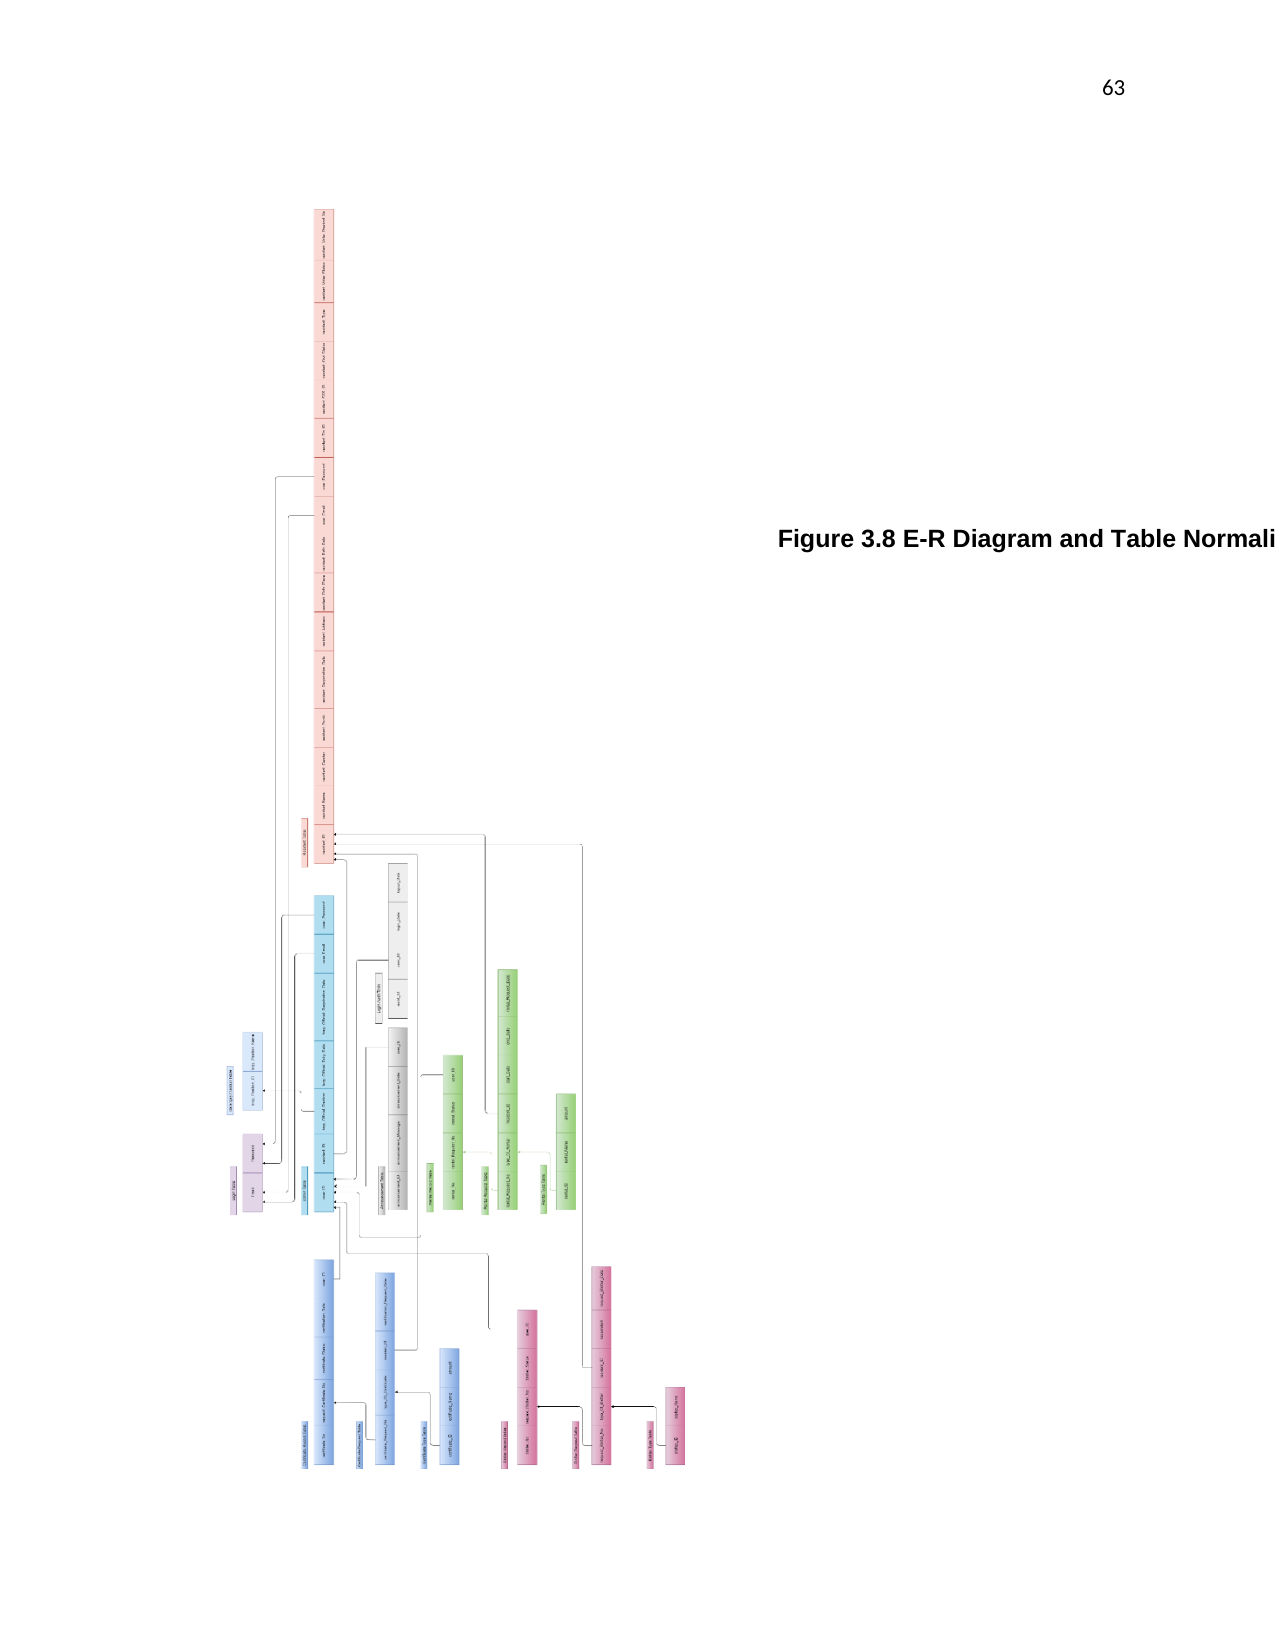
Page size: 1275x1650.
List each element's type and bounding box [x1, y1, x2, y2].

picture [227, 210, 685, 1468]
